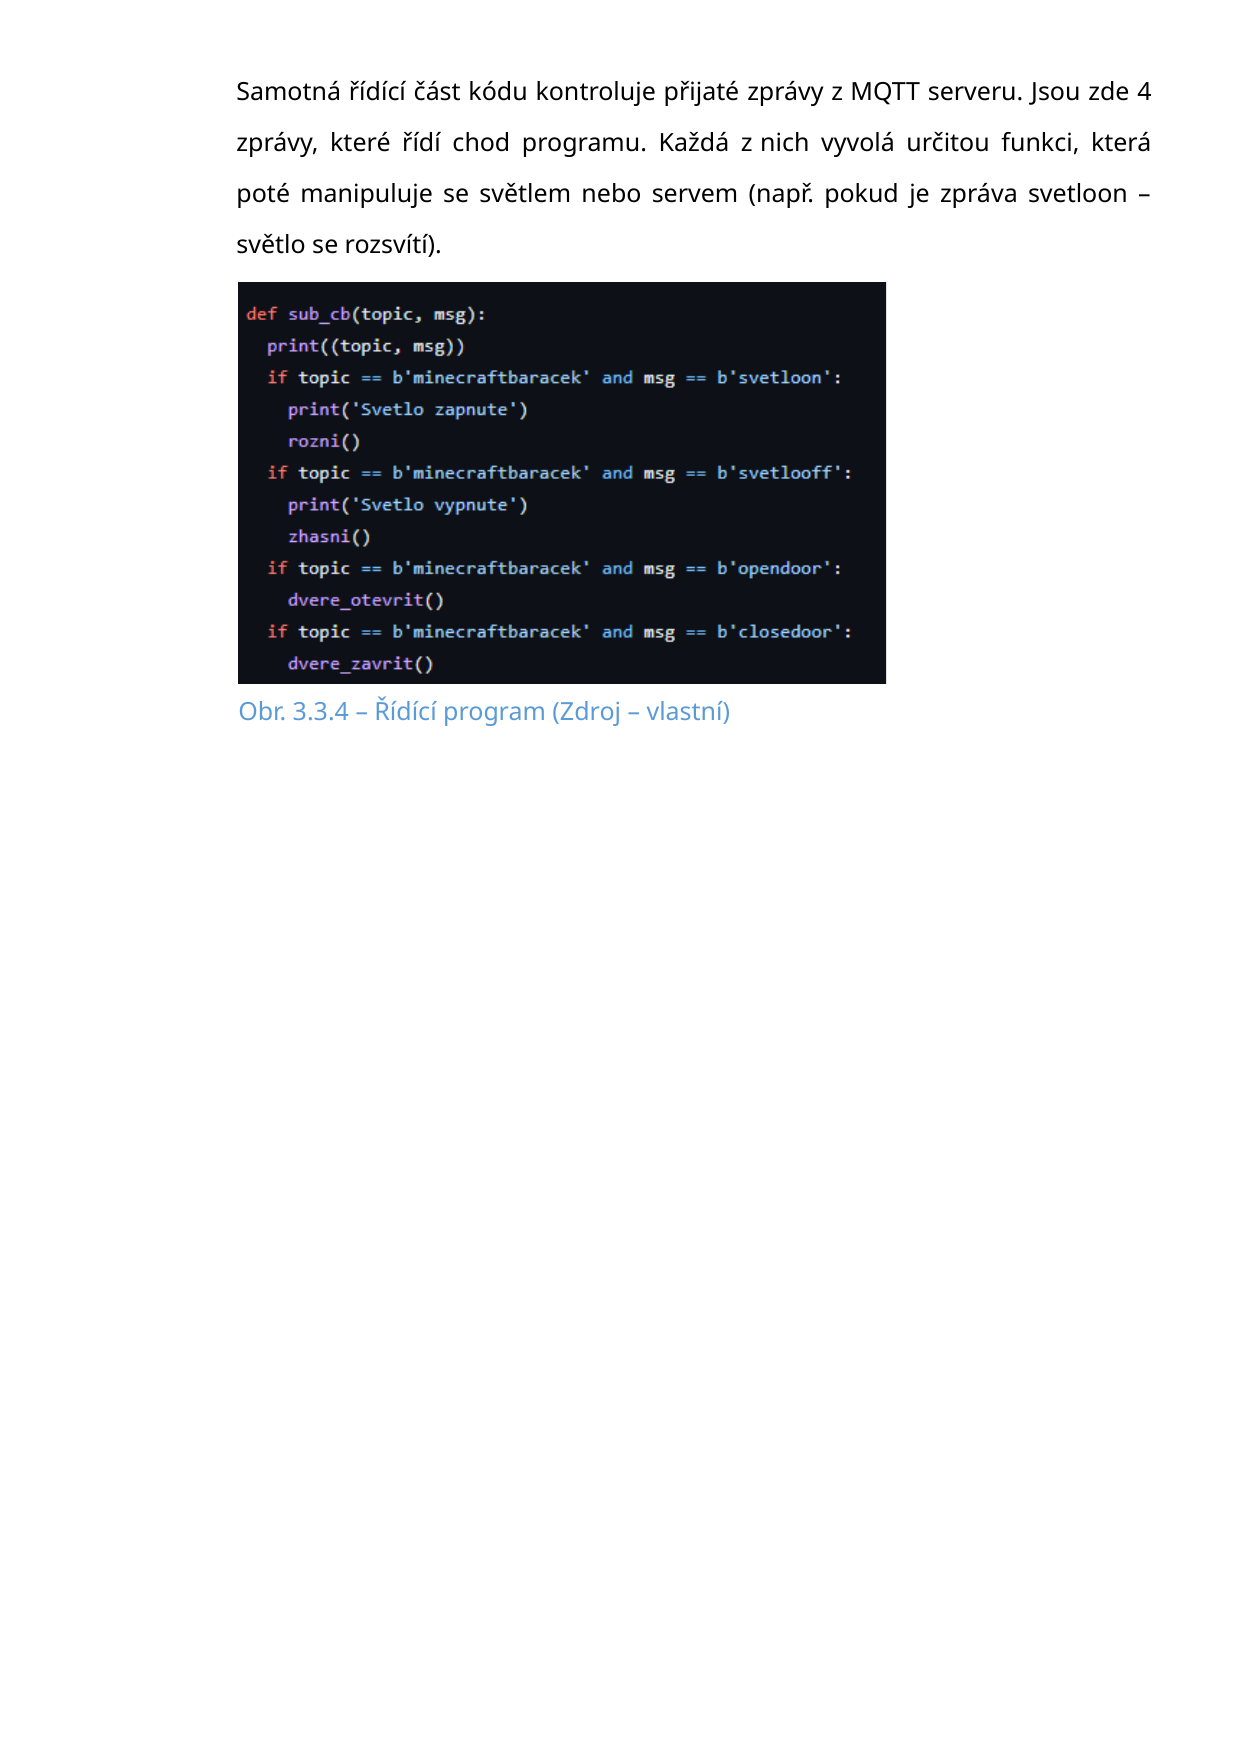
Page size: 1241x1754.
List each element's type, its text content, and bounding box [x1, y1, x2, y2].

text Samotná řídící část kódu kontroluje přijaté zprávy z MQTT serveru. Jsou zde 4 zprávy, které řídí chod programu. Každá z nich vyvolá určitou funkci, která poté manipuluje se světlem nebo servem (např. pokud je zpráva svetloon – světlo se rozsvítí). [236, 74, 1152, 261]
picture [238, 282, 887, 684]
